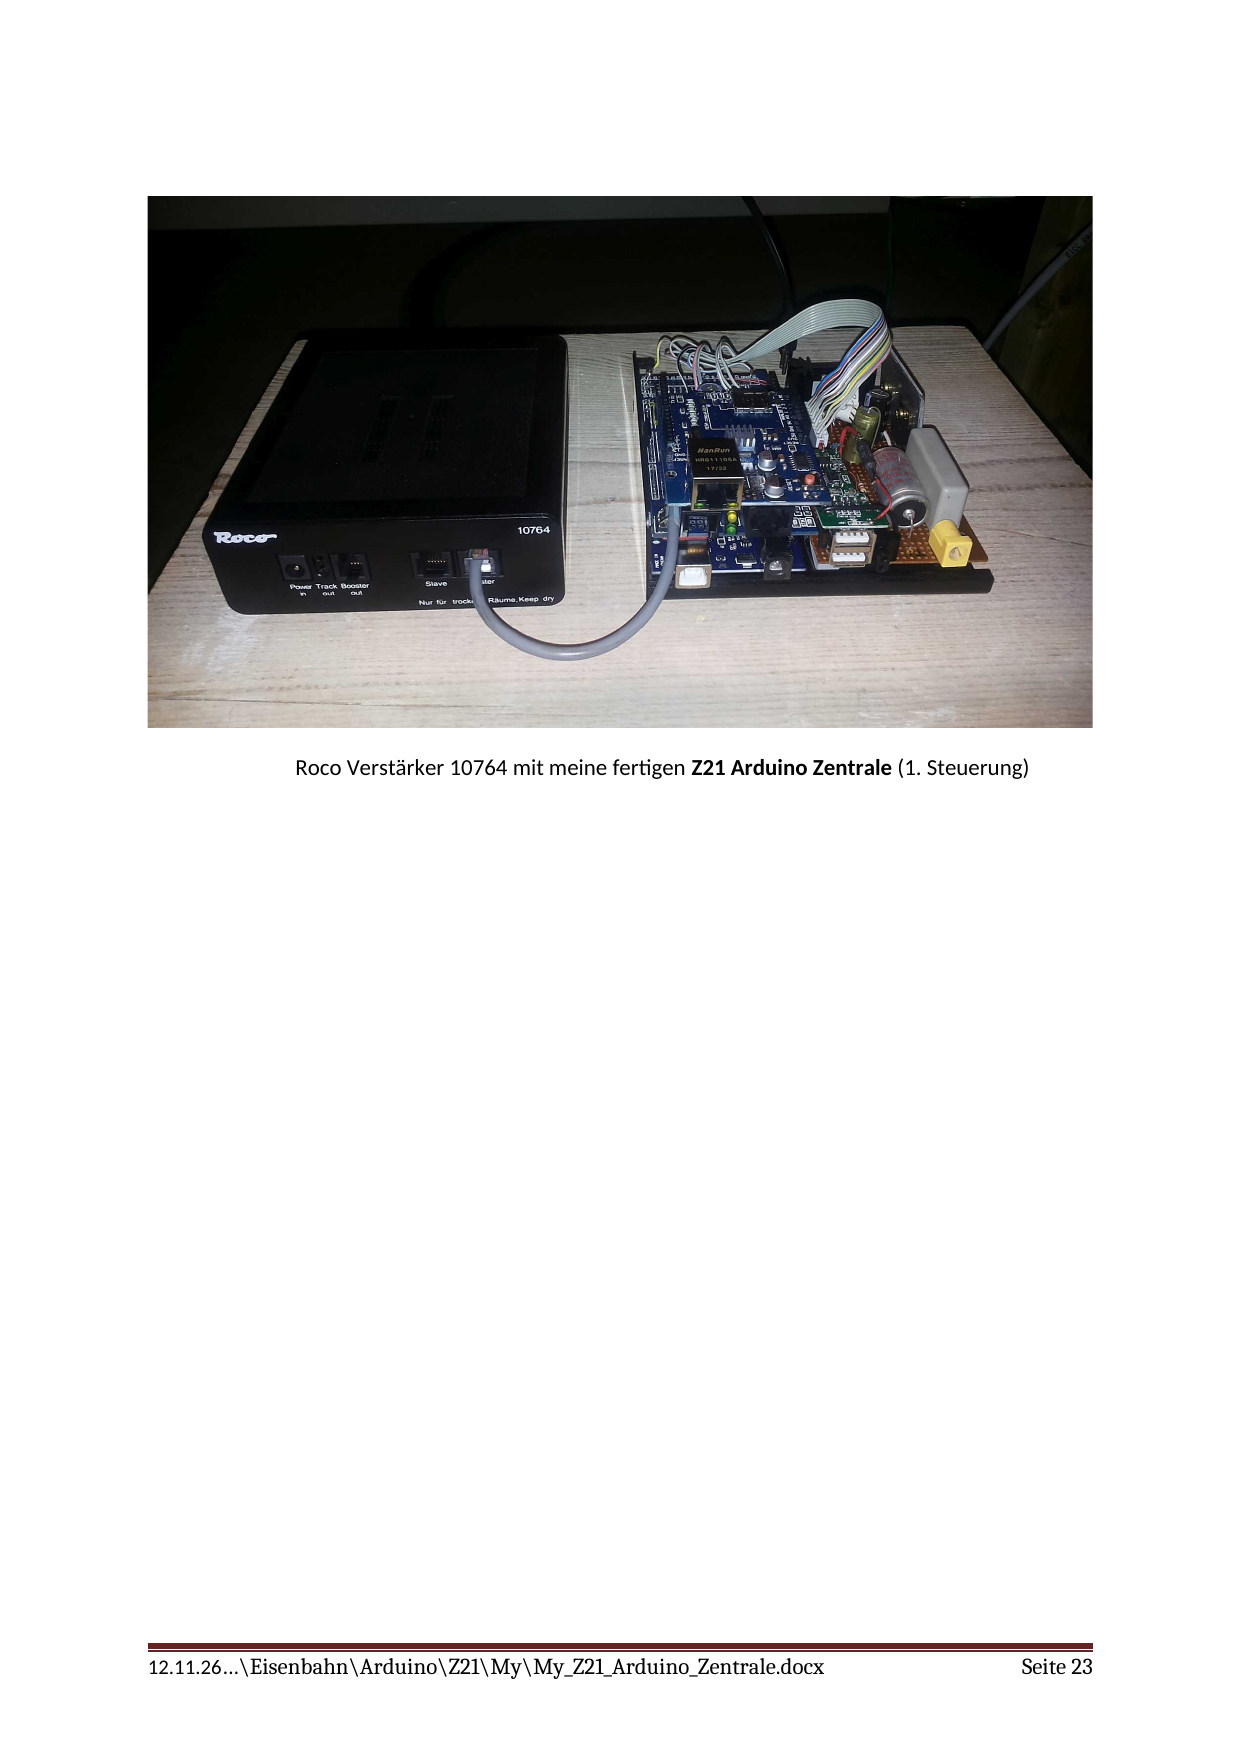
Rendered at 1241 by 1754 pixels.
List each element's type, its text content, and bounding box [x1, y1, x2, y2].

text Roco Verstärker 10764 mit meine fertigen Z21 Arduino Zentrale (1. Steuerung) [221, 753, 1093, 781]
picture [147, 196, 1093, 728]
